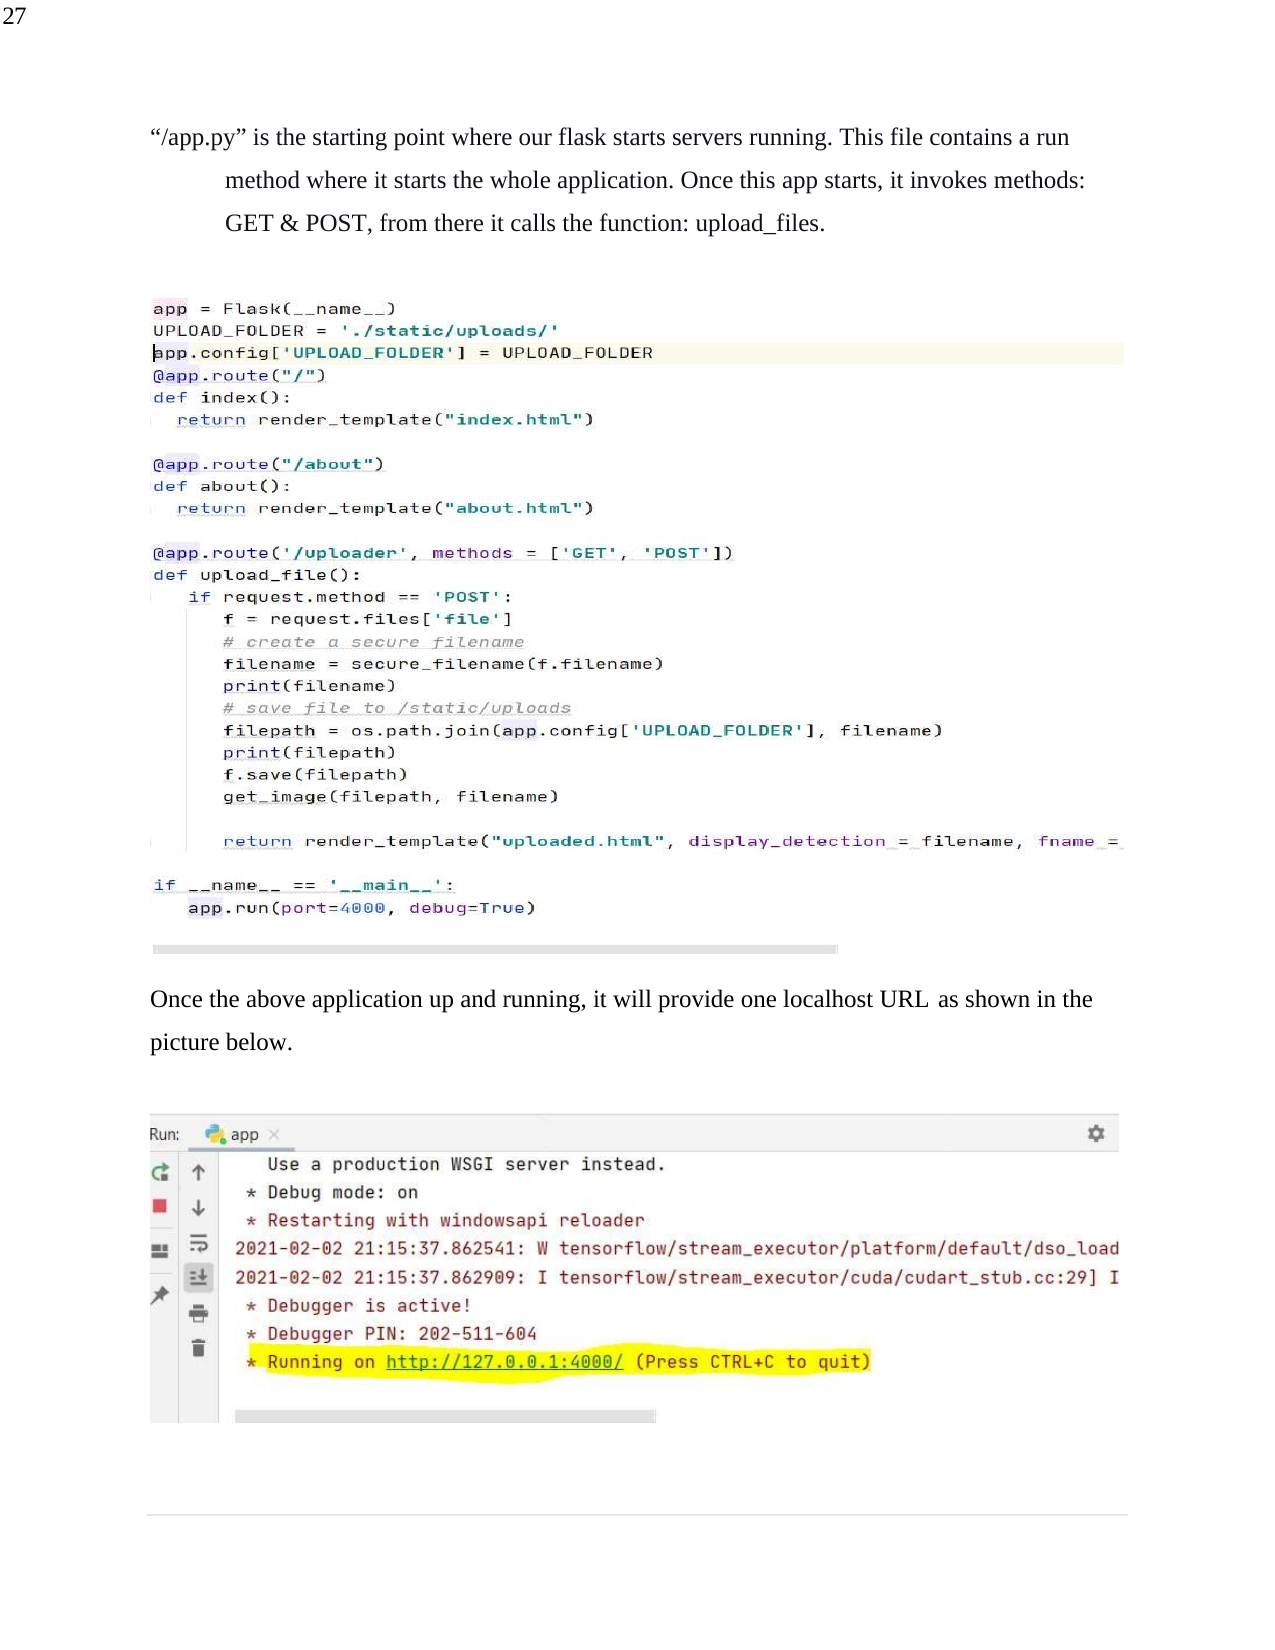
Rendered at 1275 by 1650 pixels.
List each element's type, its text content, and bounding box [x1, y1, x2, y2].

text “/app.py” is the starting point where our flask starts servers running. This file contains a run method where it starts the whole application. Once this app starts, it invokes methods: GET & POST, from there it calls the function: upload_files. [150, 122, 1120, 237]
text Once the above application up and running, it will provide one localhost URL as shown in the picture below. [150, 984, 1120, 1056]
picture [150, 293, 1124, 954]
picture [150, 1113, 1120, 1423]
